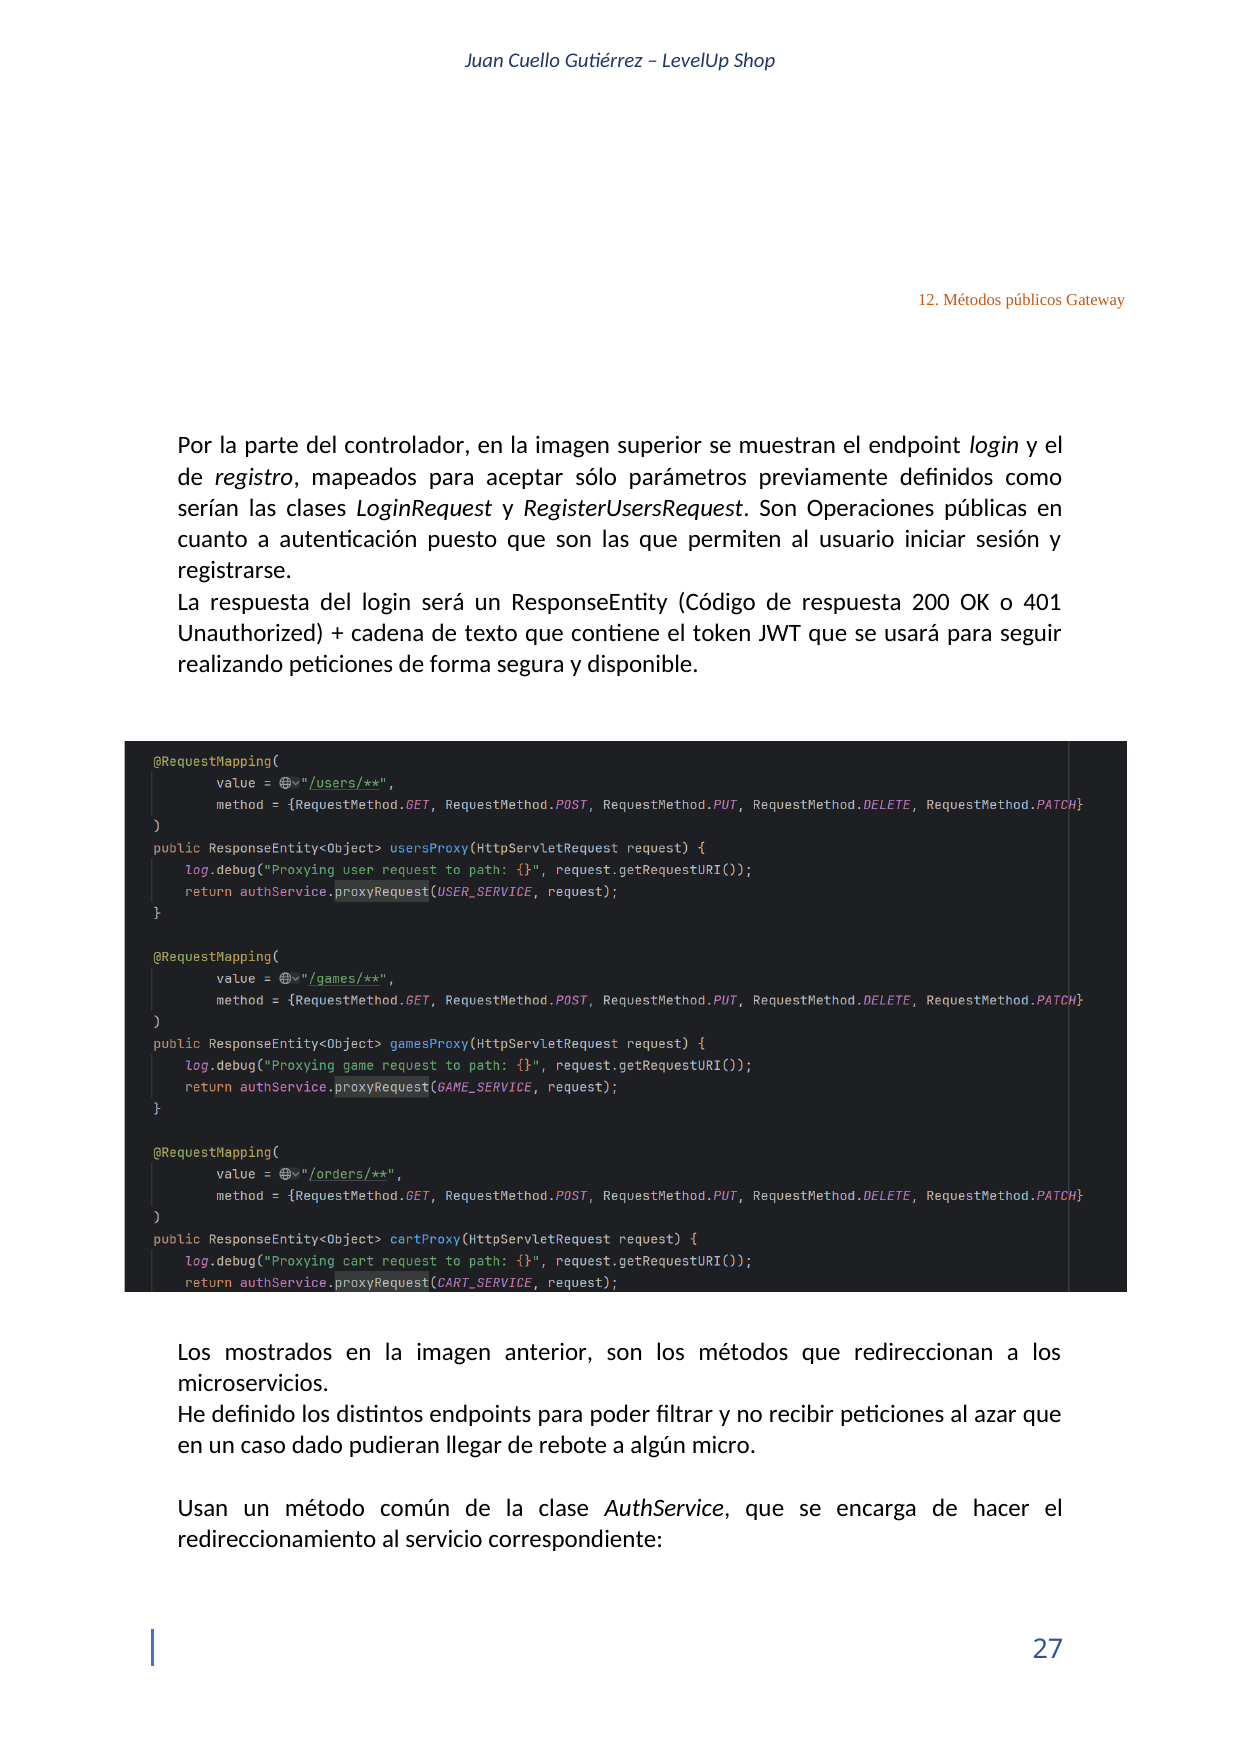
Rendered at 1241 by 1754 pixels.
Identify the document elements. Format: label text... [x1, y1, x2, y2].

text Usan un método común de la clase AuthService, que se encarga de hacer el redireccionamiento al servicio correspondiente: [177, 1491, 1063, 1554]
text Por la parte del controlador, en la imagen superior se muestran el endpoint login y el de registro, mapeados para aceptar sólo parámetros previamente definidos como serían las clases LoginRequest y RegisterUsersRequest. Son Operaciones públicas en cuanto a autenticación puesto que son las que permiten al usuario iniciar sesión y registrarse. [177, 429, 1063, 585]
text Los mostrados en la imagen anterior, son los métodos que redireccionan a los microservicios. [177, 1335, 1063, 1398]
picture [124, 741, 1127, 1292]
text He definido los distintos endpoints para poder filtrar y no recibir peticiones al azar que en un caso dado pudieran llegar de rebote a algún micro. [177, 1398, 1063, 1460]
text La respuesta del login será un ResponseEntity (Código de respuesta 200 OK o 401 Unauthorized) + cadena de texto que contiene el token JWT que se usará para seguir realizando peticiones de forma segura y disponible. [177, 585, 1063, 679]
